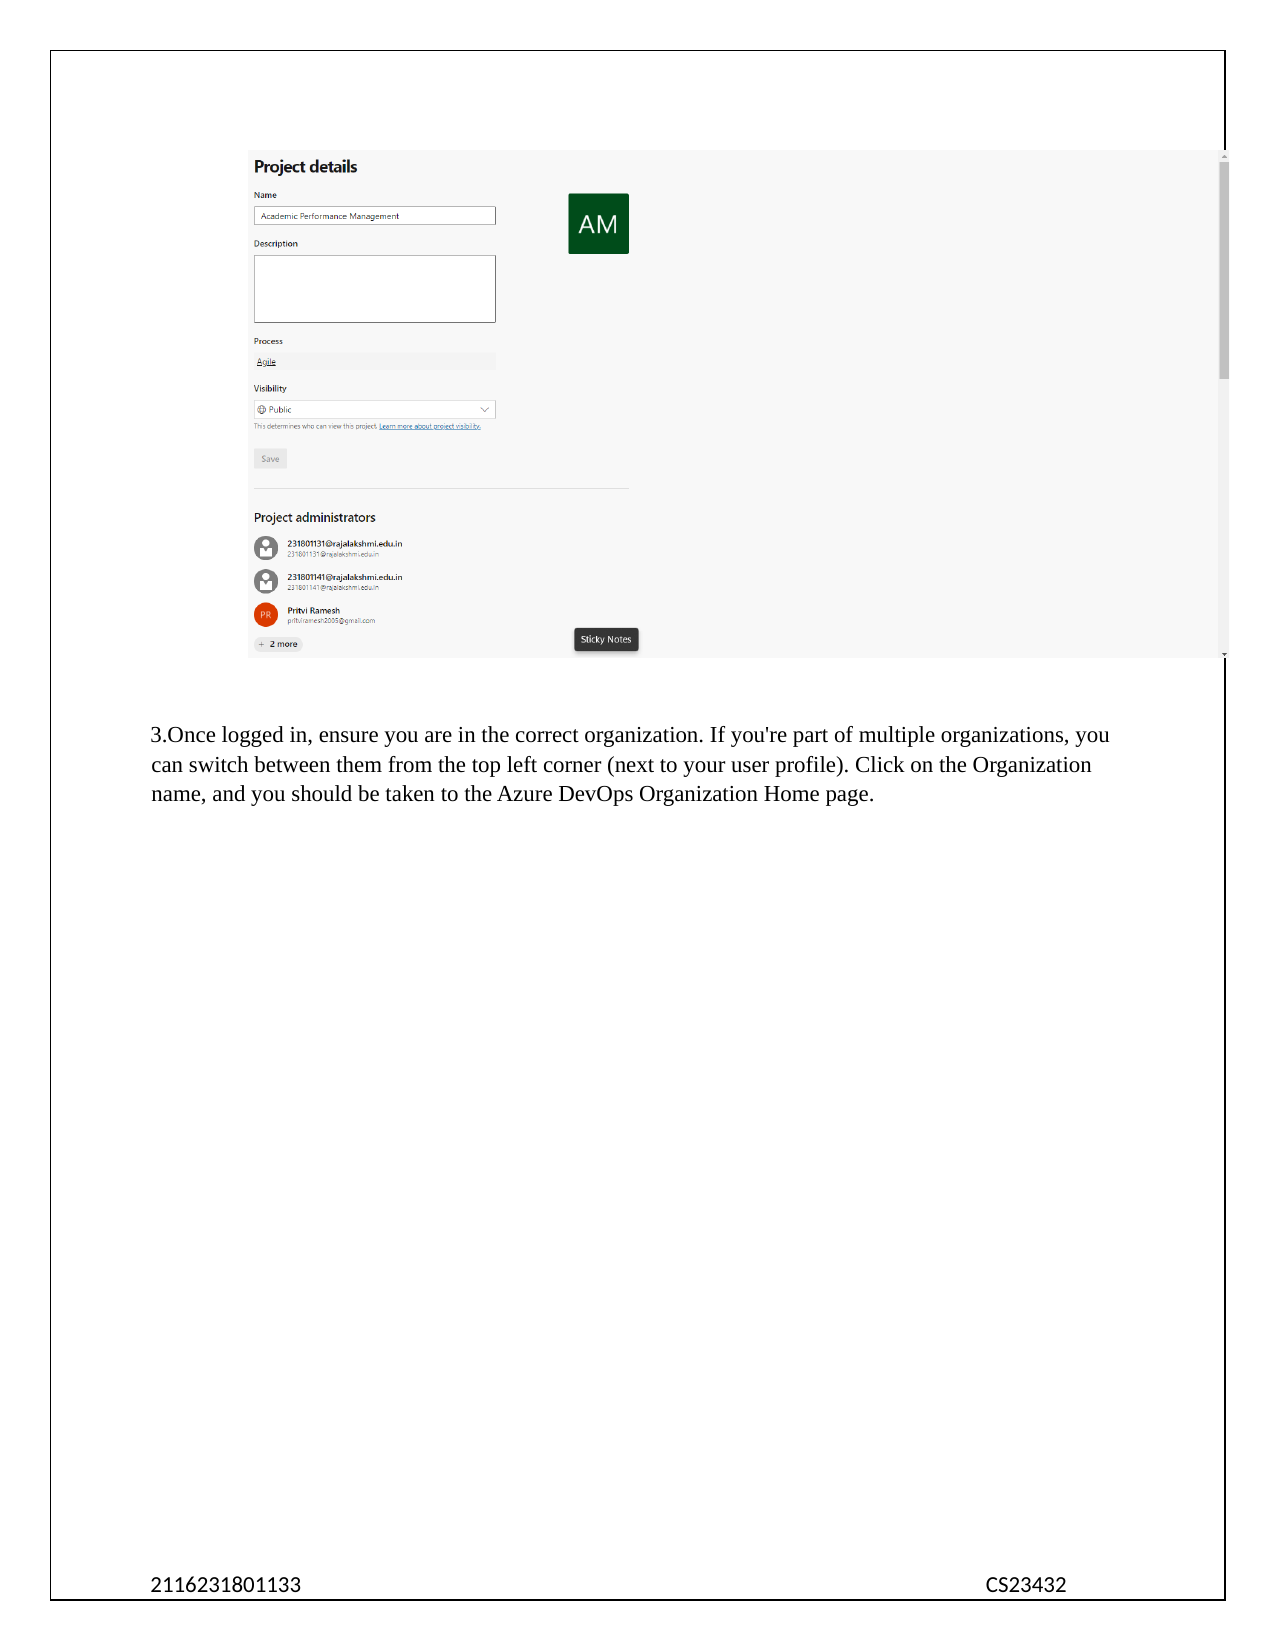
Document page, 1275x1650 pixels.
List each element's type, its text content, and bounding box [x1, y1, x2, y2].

text 3.Once logged in, ensure you are in the correct organization. If you're part of multiple organizations, you can switch between them from the top left corner (next to your user profile). Click on the Organization name, and you should be taken to the Azure DevOps Organization Home page. [150, 721, 1128, 807]
picture [248, 150, 1230, 658]
